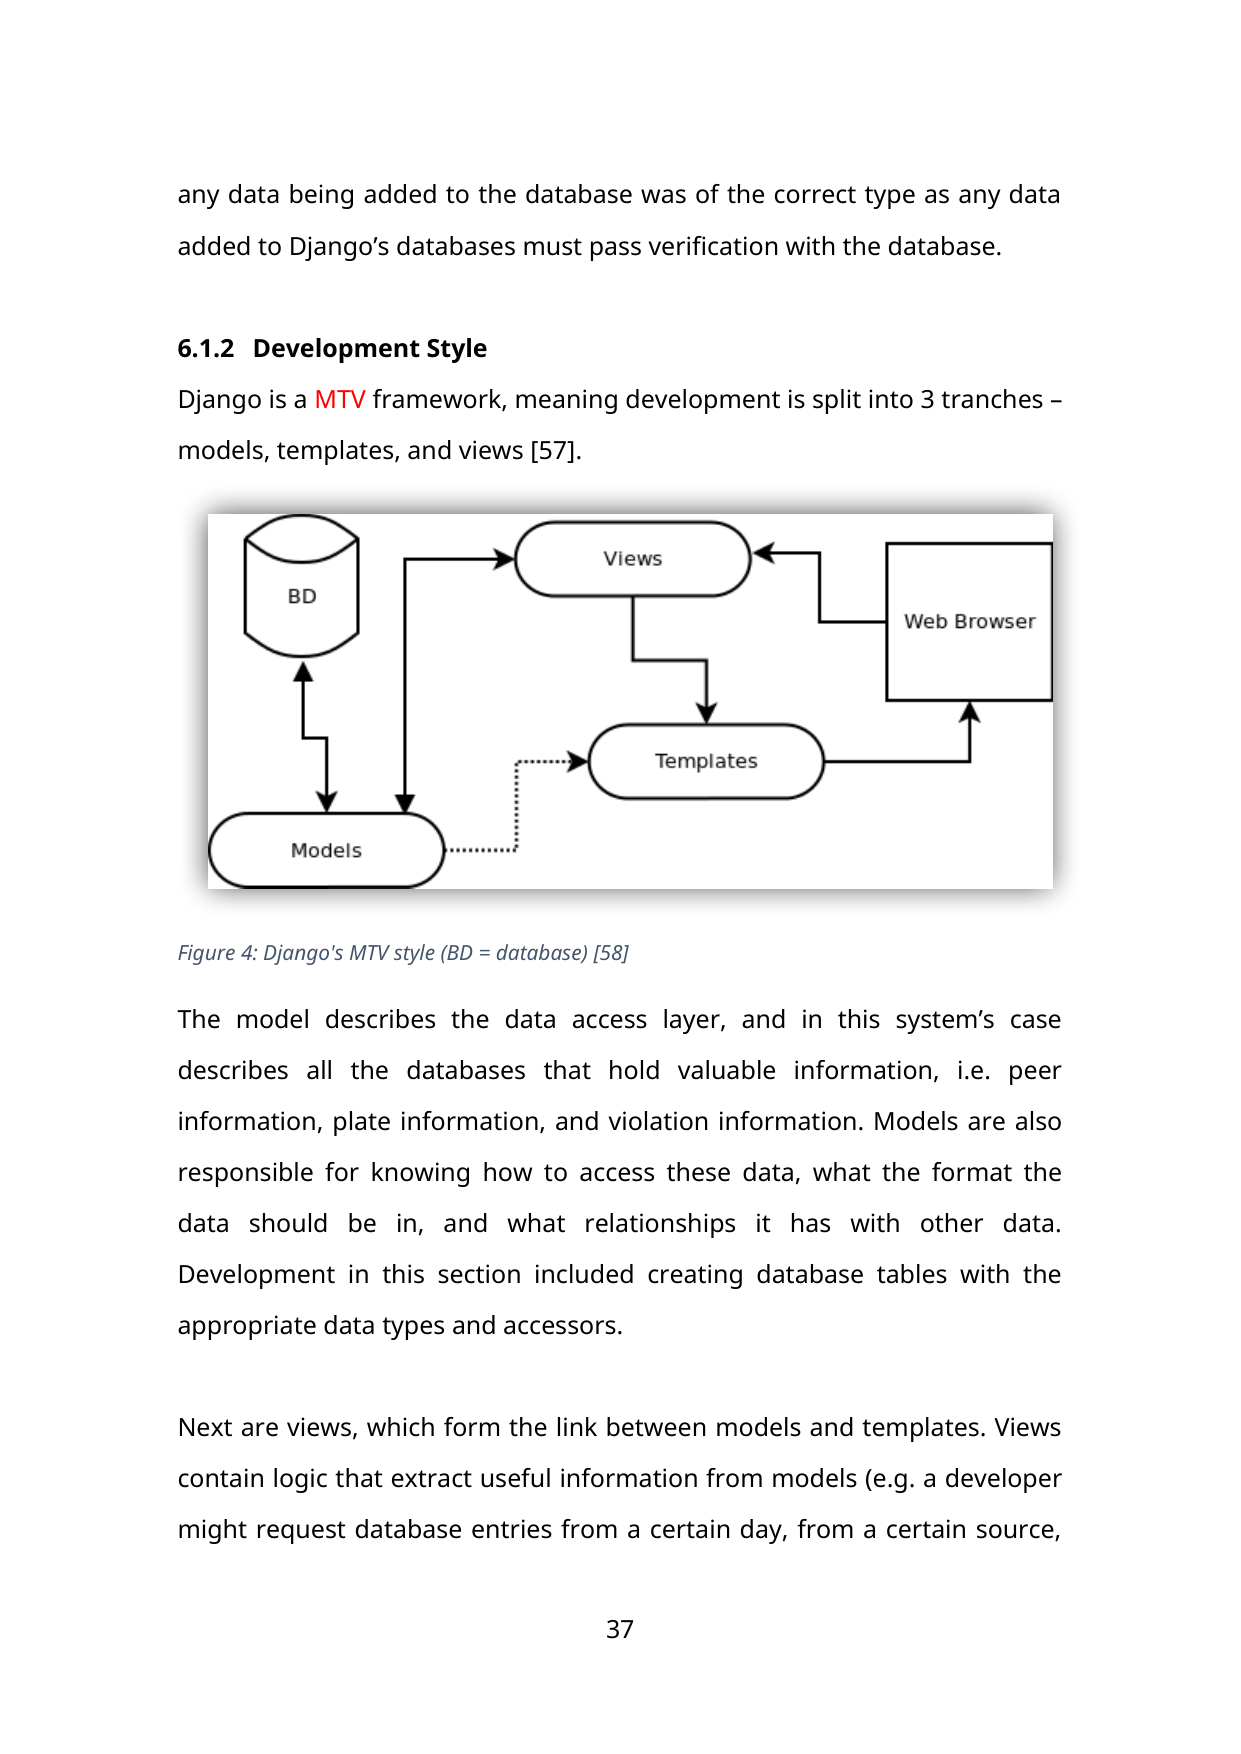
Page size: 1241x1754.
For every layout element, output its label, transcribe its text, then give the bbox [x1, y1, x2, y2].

subtitle Development Style [177, 330, 1063, 364]
text Django is a MTV framework, meaning development is split into 3 tranches – models, templates, and views [57]. [177, 381, 1063, 466]
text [177, 177, 1063, 262]
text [177, 1410, 1063, 1546]
text The model describes the data access layer, and in this system’s case describes all the databases that hold valuable information, i.e. peer information, plate information, and violation information. Models are also responsible for knowing how to access these data, what the format the data should be in, and what relationships it has with other data. Development in this section included creating database tables with the appropriate data types and accessors. [177, 1001, 1063, 1342]
picture [208, 514, 1053, 889]
text Figure 4: Django's MTV style (BD = database) [58] [177, 938, 1063, 966]
